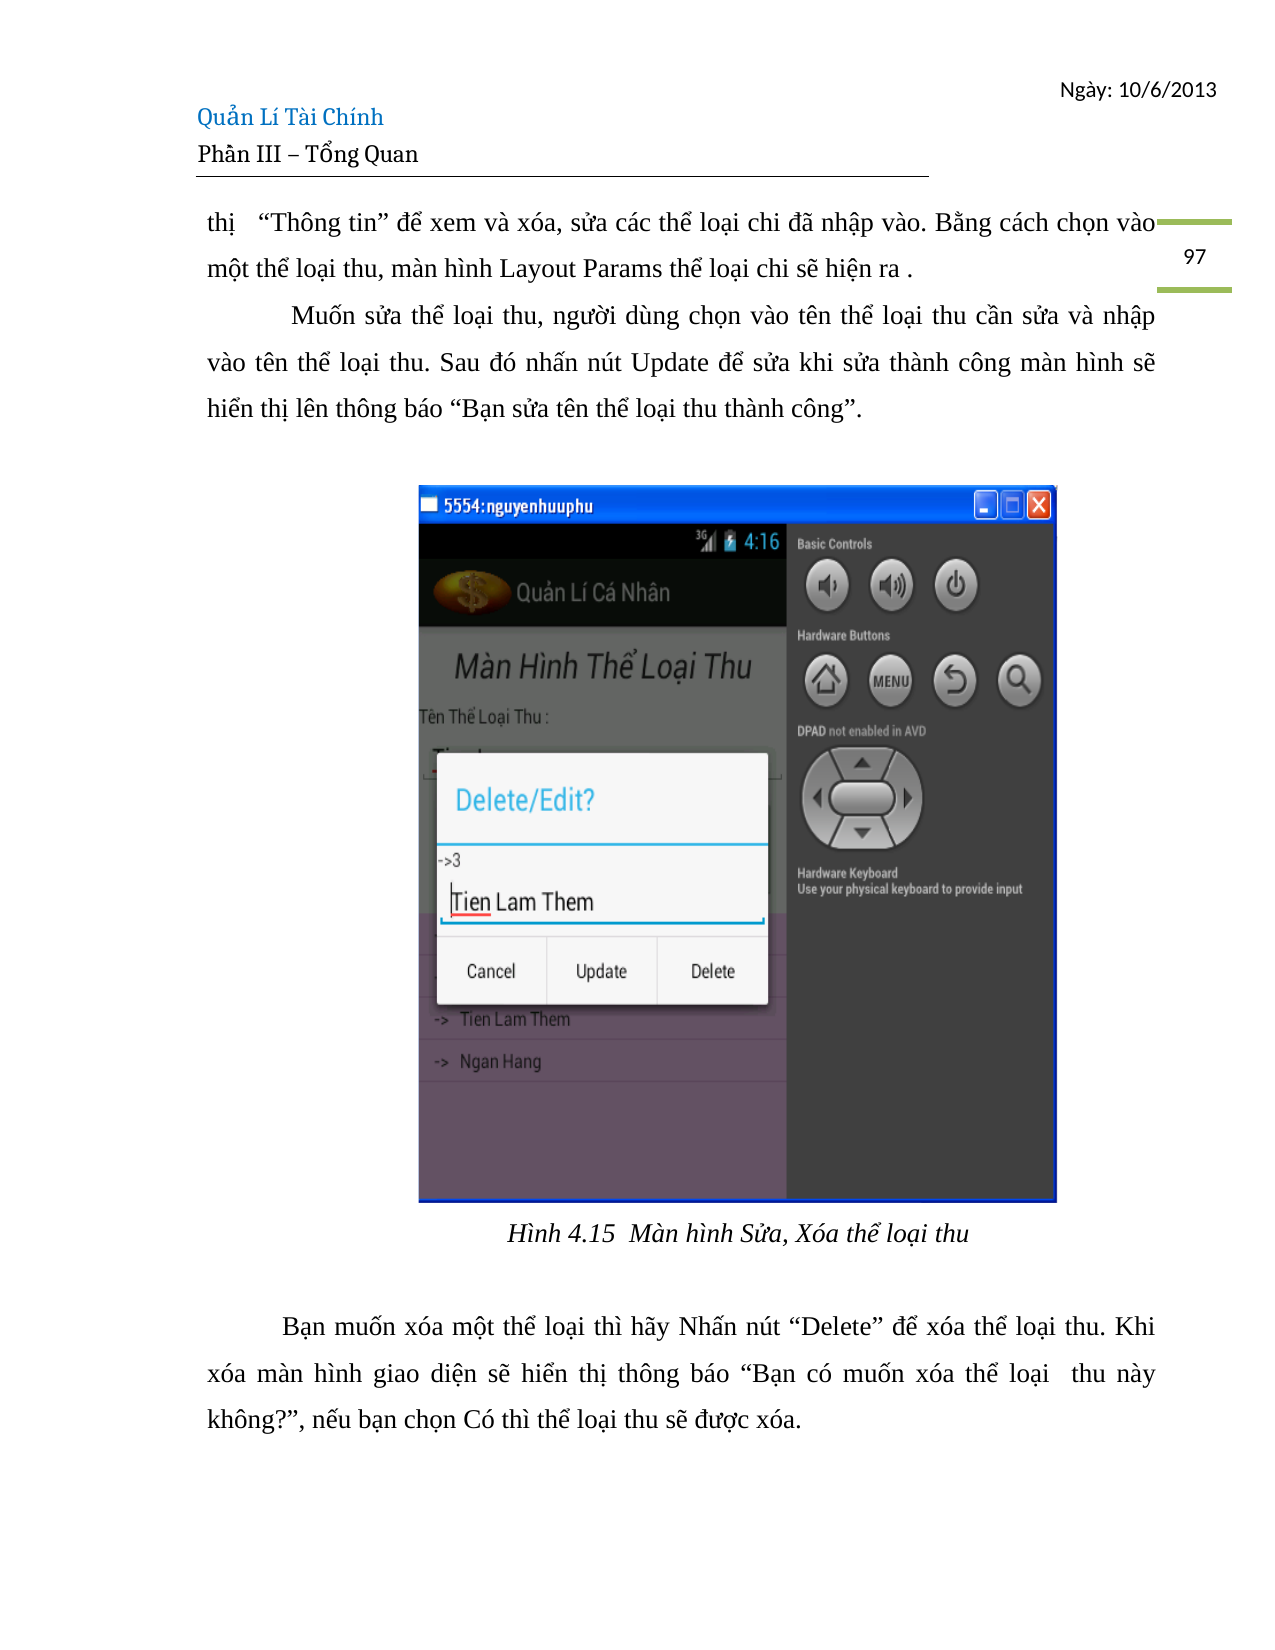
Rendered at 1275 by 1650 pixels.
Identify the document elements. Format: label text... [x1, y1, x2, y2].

text Muốn sửa thể loại thu, người dùng chọn vào tên thể loại thu cần sửa và nhập vào tên thể loại thu. Sau đó nhấn nút Update để sửa khi sửa thành công màn hình sẽ hiển thị lên thông báo “Bạn sửa tên thể loại thu thành công”. [207, 299, 1157, 423]
list Hình 4.15 Màn hình Sửa, Xóa thể loại thu [319, 1217, 1157, 1248]
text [207, 206, 1157, 283]
text Bạn muốn xóa một thể loại thì hãy Nhấn nút “Delete” để xóa thể loại thu. Khi xóa màn hình giao diện sẽ hiển thị thông báo “Bạn có muốn xóa thể loại thu này không?”, nếu bạn chọn Có thì thể loại thu sẽ được xóa. [207, 1310, 1157, 1435]
picture [418, 485, 1058, 1203]
